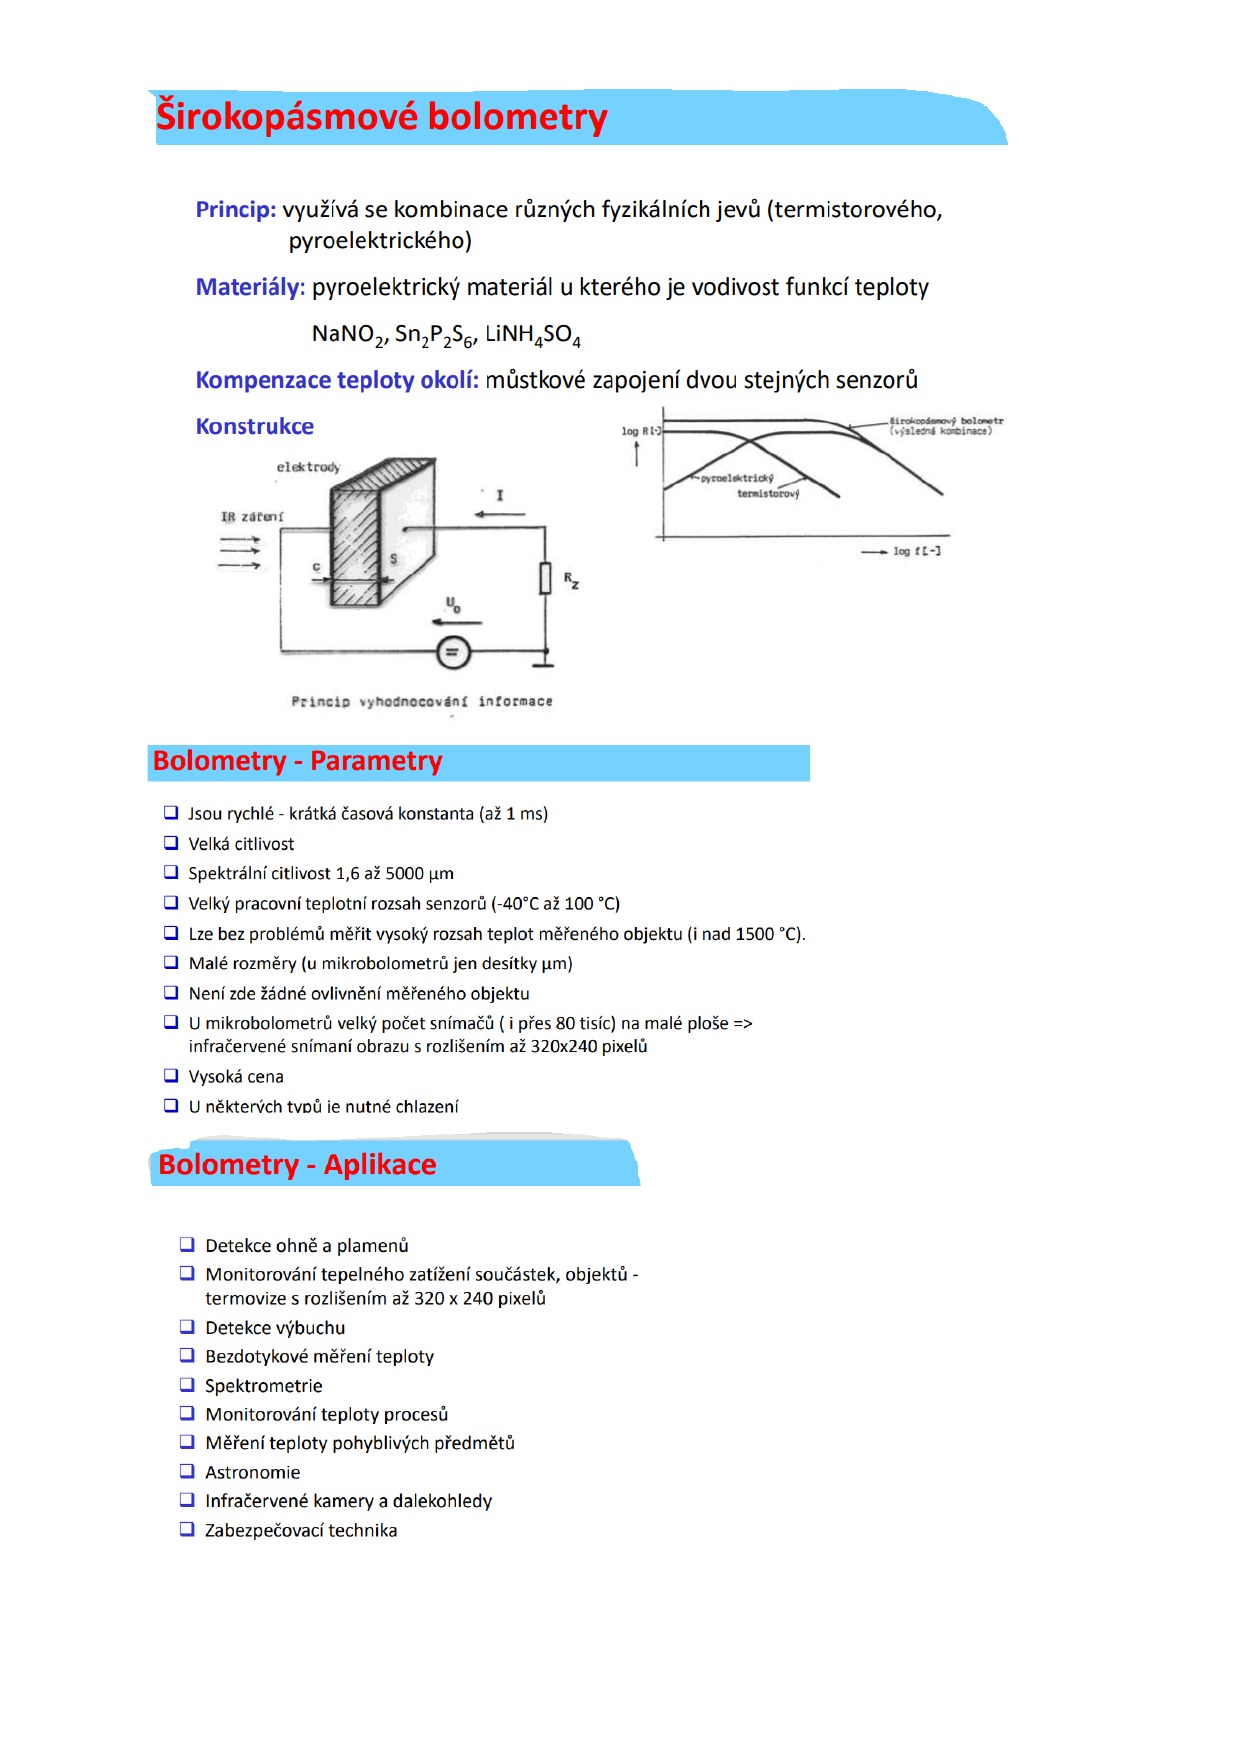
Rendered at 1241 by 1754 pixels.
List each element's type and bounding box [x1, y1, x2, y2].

picture [147, 88, 1046, 727]
picture [147, 1131, 671, 1561]
picture [147, 745, 811, 1113]
